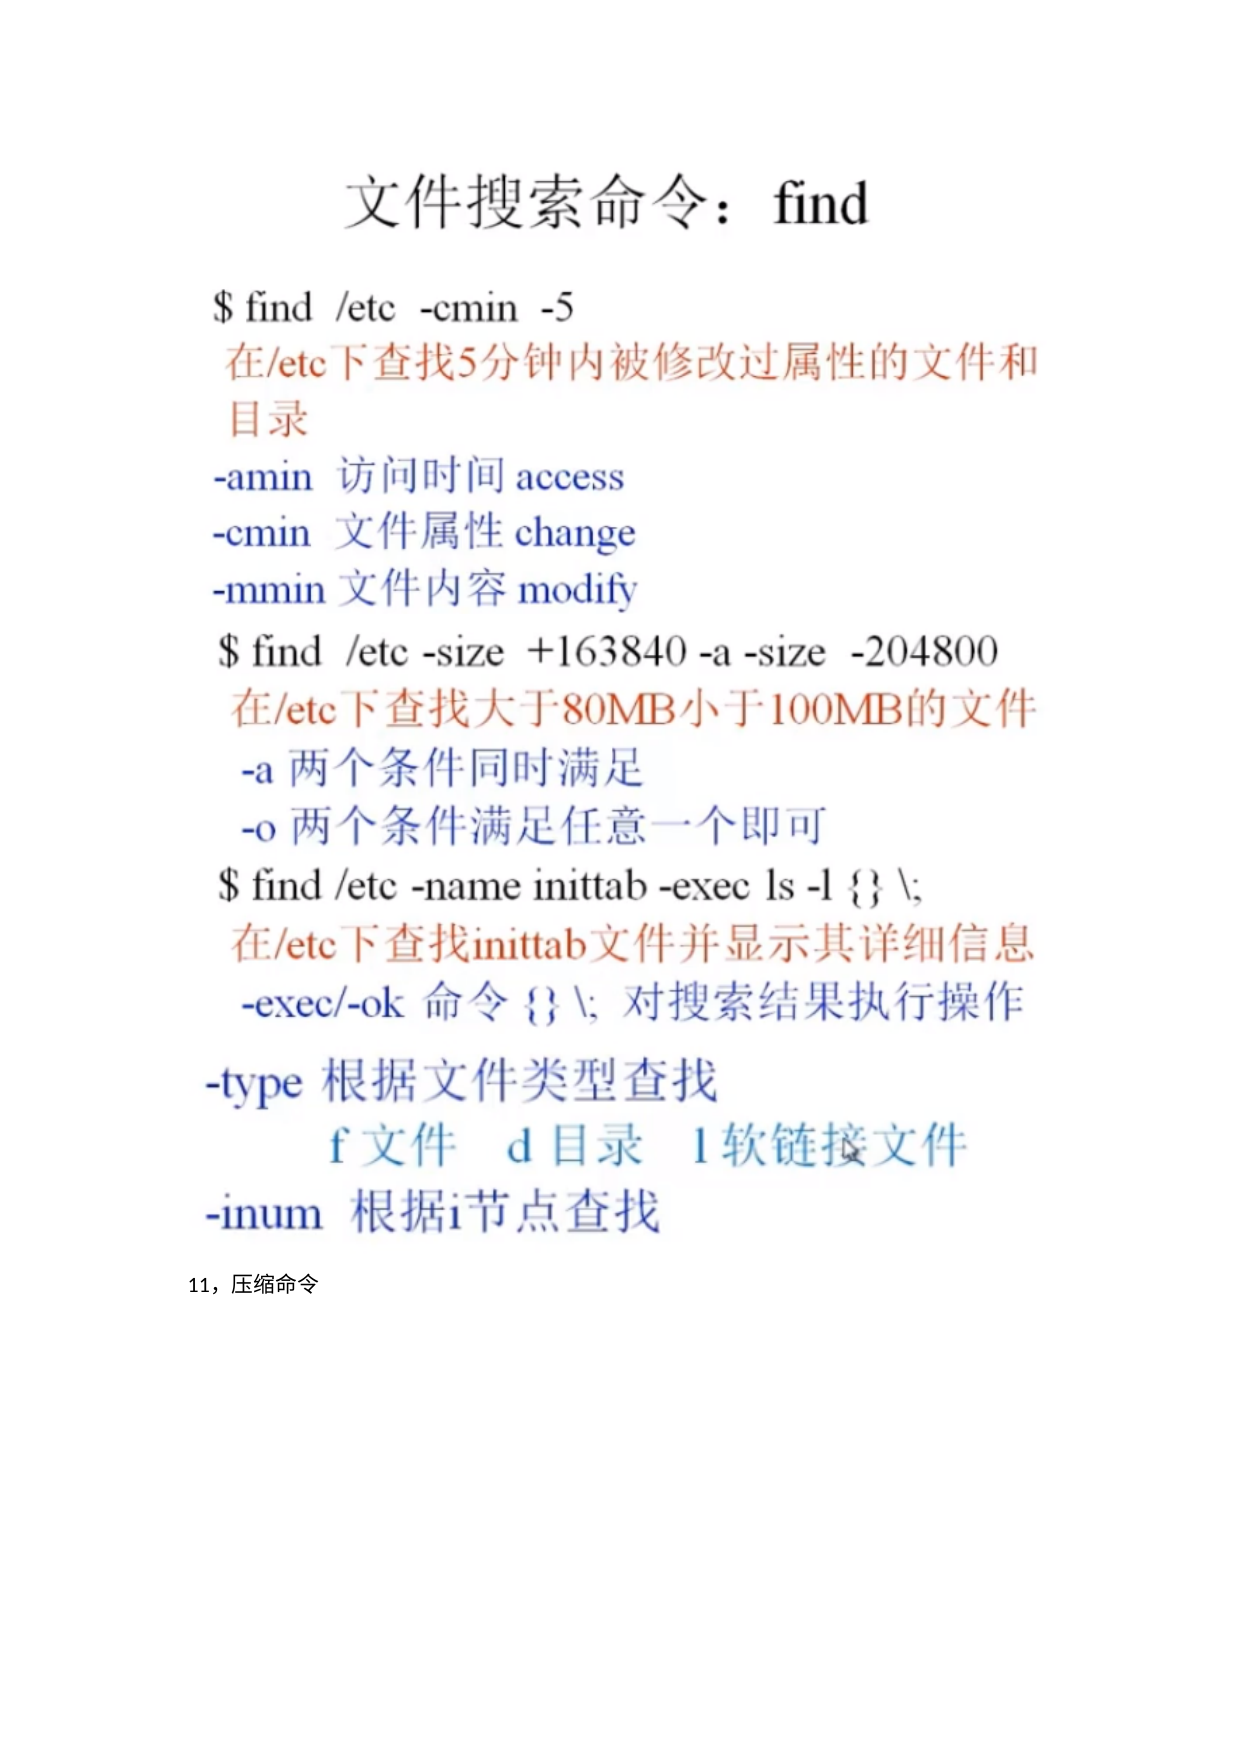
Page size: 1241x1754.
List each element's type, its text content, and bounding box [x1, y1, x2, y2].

picture [187, 617, 1052, 1034]
picture [187, 162, 1053, 614]
picture [187, 1039, 1024, 1254]
list 压缩命令 [187, 1267, 1053, 1299]
